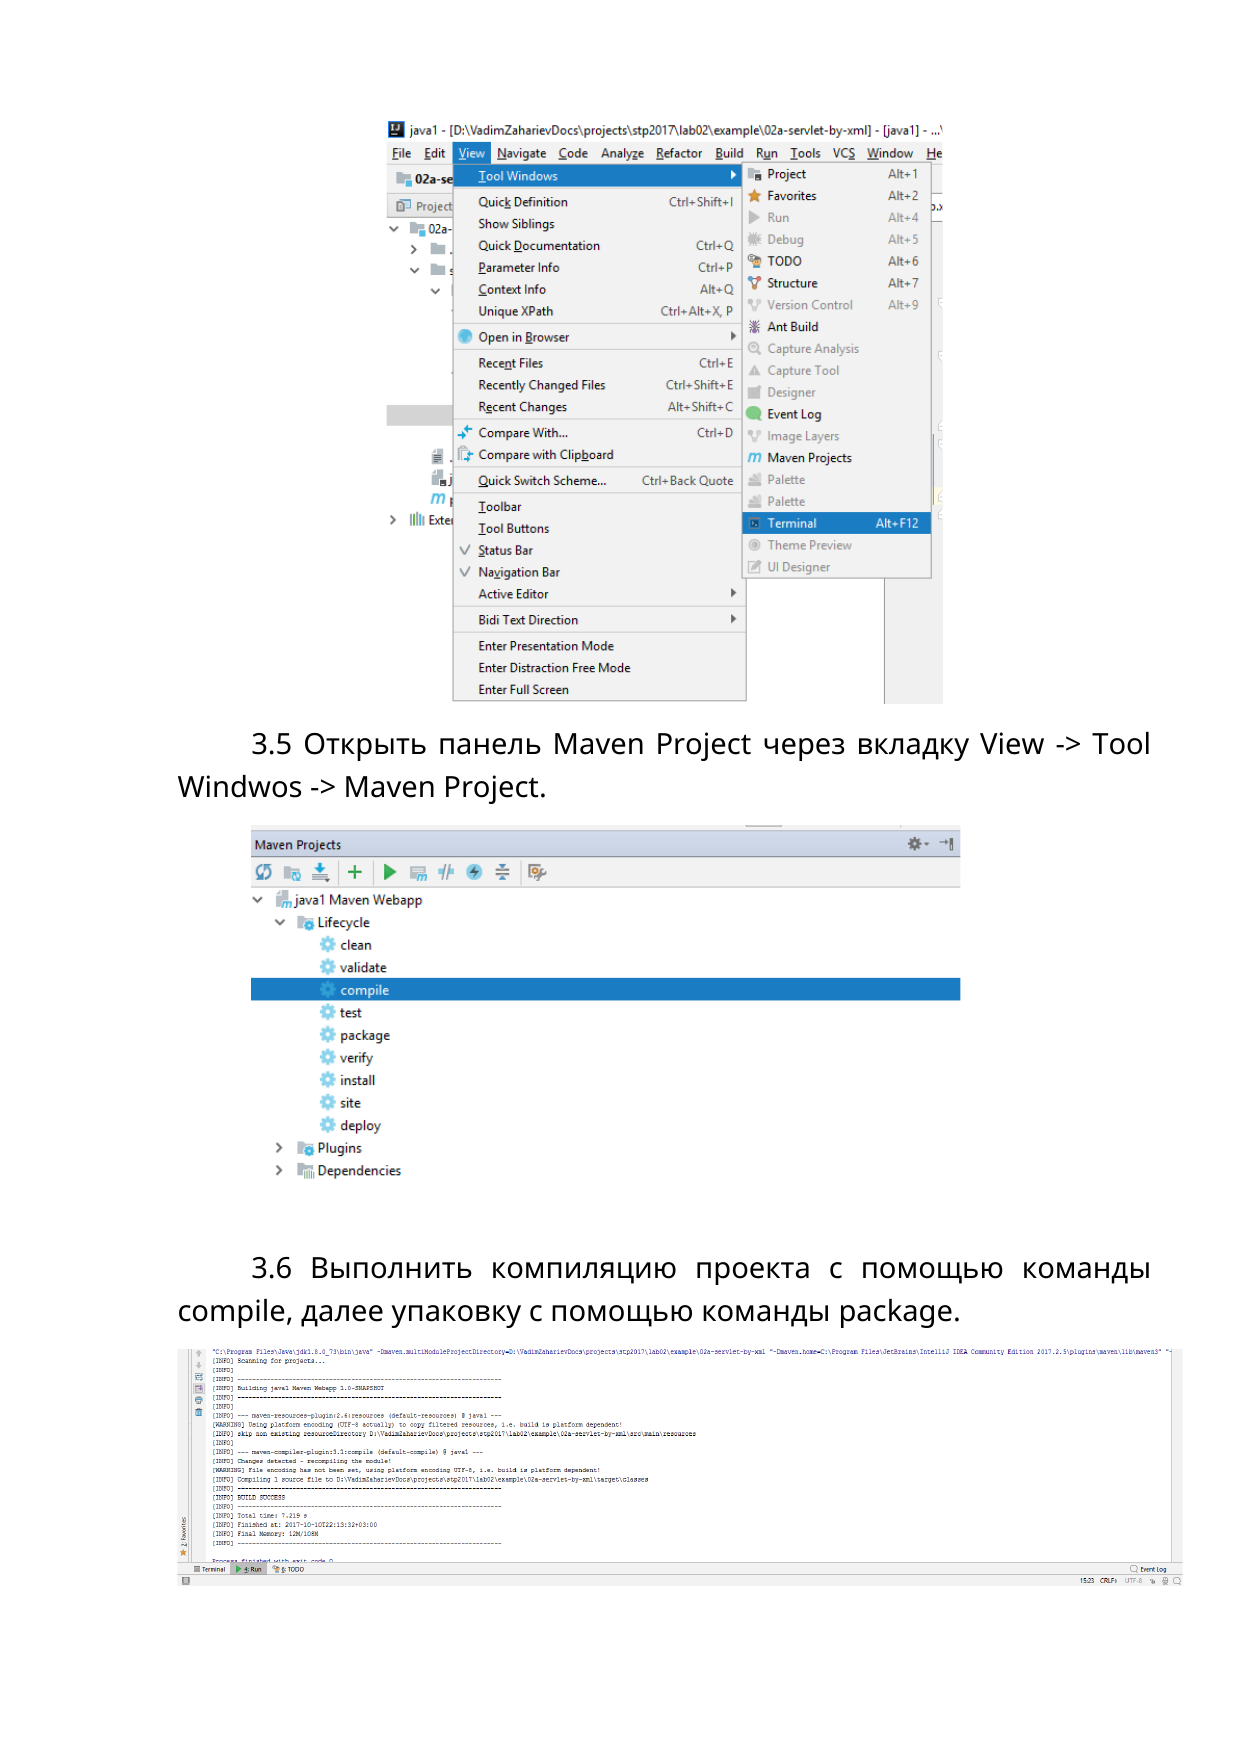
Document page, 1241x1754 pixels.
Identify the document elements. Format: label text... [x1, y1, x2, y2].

picture [386, 118, 943, 704]
text 3.6 Выполнить компиляцию проекта с помощью команды compile, далее упаковку с помощью команды package. [177, 1247, 1152, 1330]
text 3.5 Открыть панель Maven Project через вкладку View -> Tool Windwos -> Maven Project. [177, 723, 1152, 806]
picture [177, 1349, 1183, 1586]
picture [251, 825, 961, 1228]
